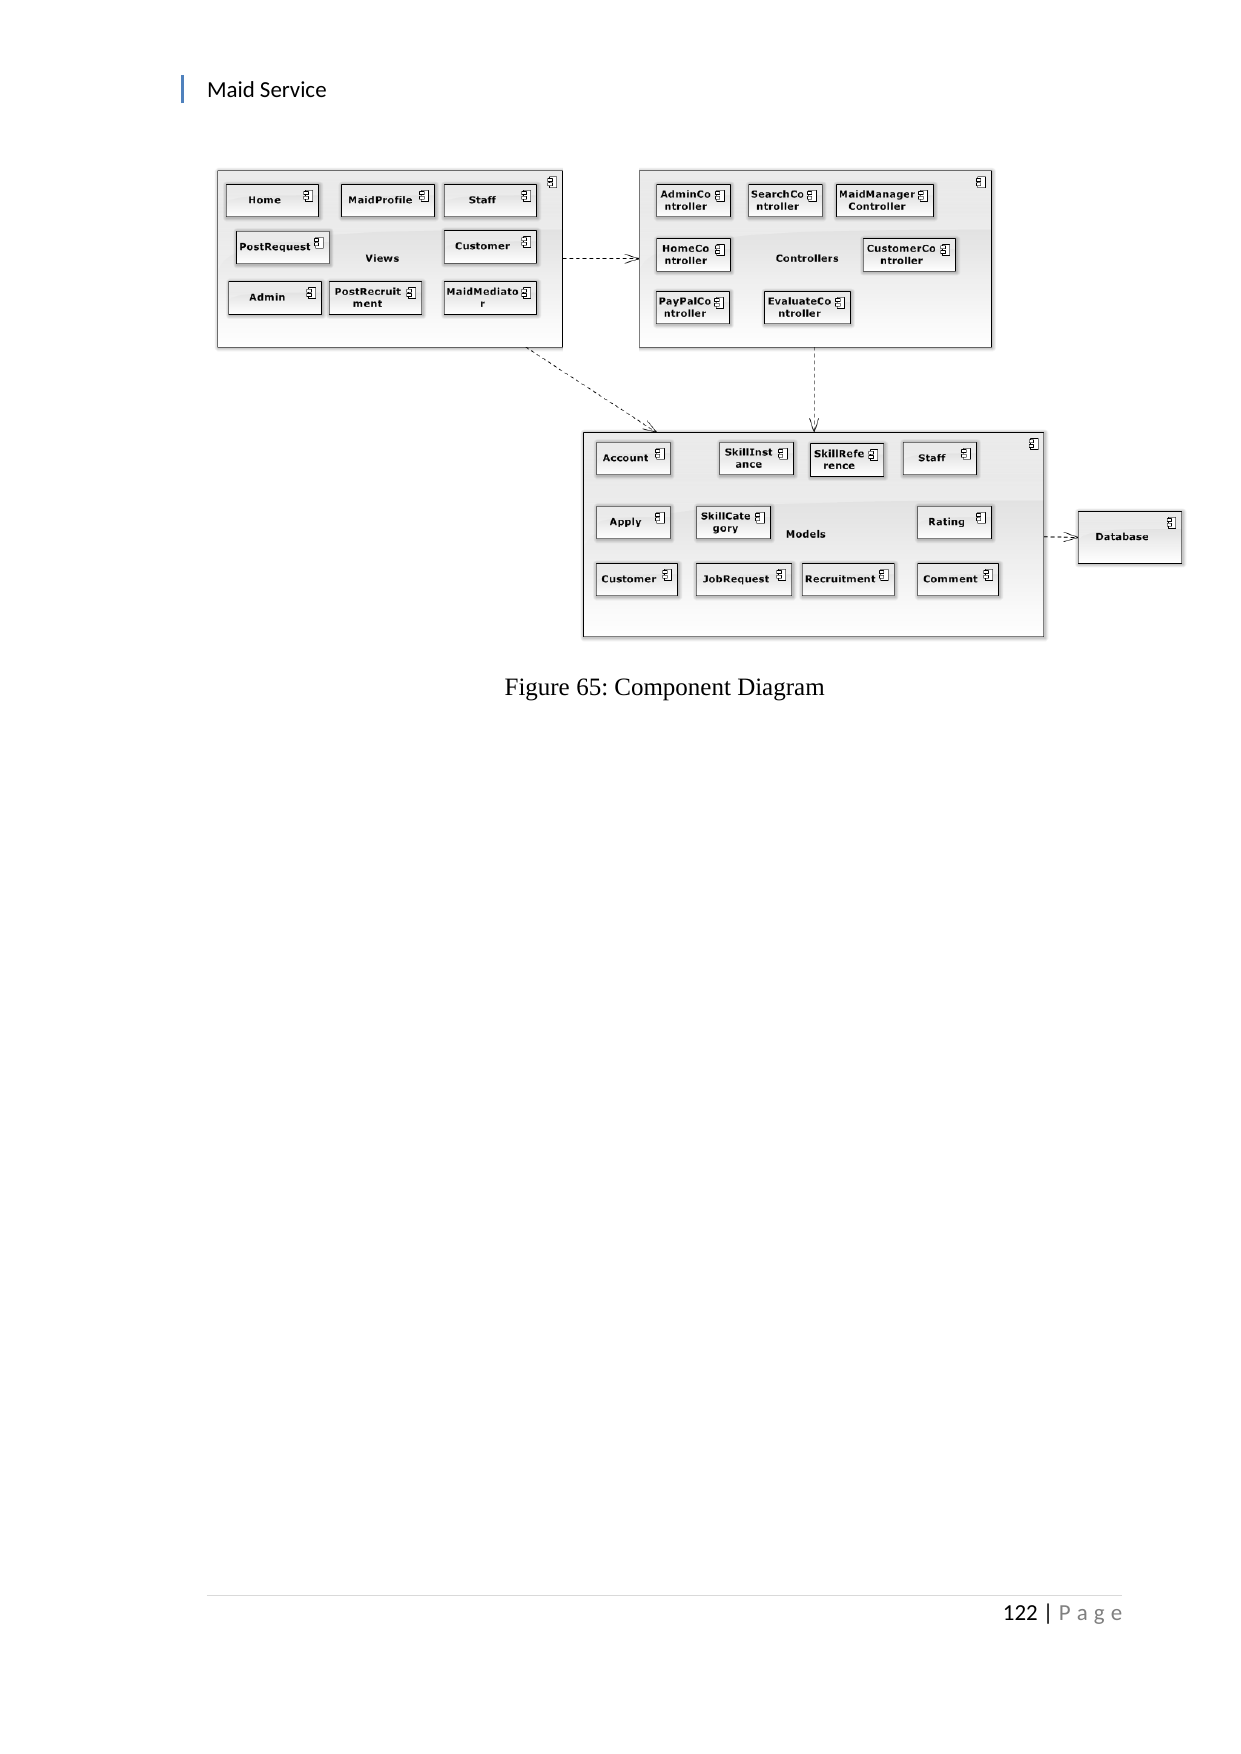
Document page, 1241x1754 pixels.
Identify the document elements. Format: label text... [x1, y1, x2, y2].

picture [206, 160, 1193, 648]
